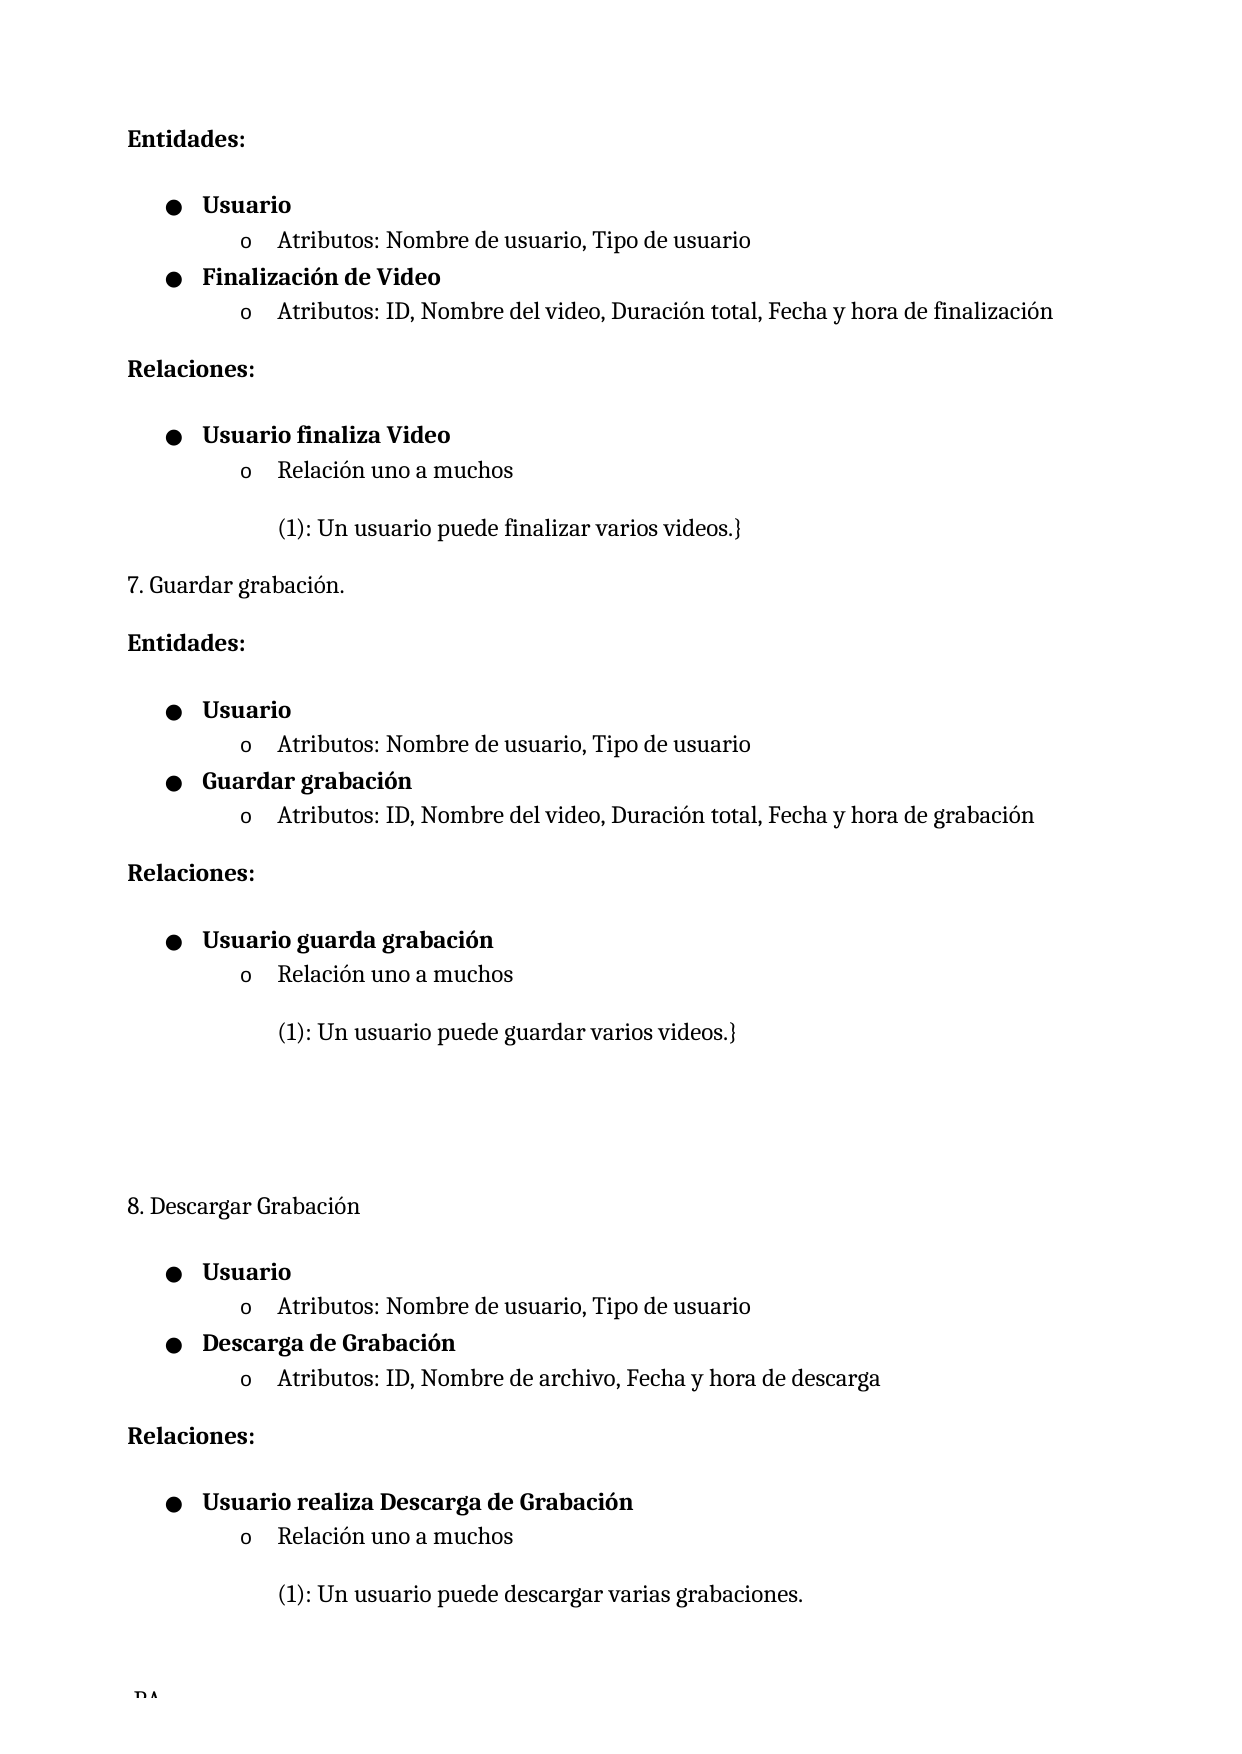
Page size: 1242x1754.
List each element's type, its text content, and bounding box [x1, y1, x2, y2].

list Atributos: Nombre de usuario, Tipo de usuario [239, 226, 1152, 254]
text Relaciones: [127, 859, 1152, 888]
list Atributos: Nombre de usuario, Tipo de usuario [239, 1292, 1152, 1321]
list Finalización de Video [164, 254, 1152, 297]
list Usuario guarda grabación [164, 917, 1152, 960]
list Relación uno a muchos [239, 456, 1152, 484]
list Descarga de Grabación [164, 1321, 1152, 1364]
list Atributos: ID, Nombre del video, Duración total, Fecha y hora de grabación [239, 801, 1152, 830]
text (1): Un usuario puede descargar varias grabaciones. [277, 1580, 1152, 1609]
text Entidades: [127, 125, 1152, 154]
text Relaciones: [127, 355, 1152, 384]
list Atributos: ID, Nombre del video, Duración total, Fecha y hora de finalización [239, 297, 1152, 326]
text (1): Un usuario puede guardar varios videos.} [277, 1018, 1152, 1047]
text (1): Un usuario puede finalizar varios videos.} [277, 513, 1152, 542]
list Relación uno a muchos [239, 960, 1152, 989]
list Usuario finaliza Video [164, 413, 1152, 456]
list Atributos: ID, Nombre de archivo, Fecha y hora de descarga [239, 1364, 1152, 1392]
list Usuario [164, 687, 1152, 730]
text Entidades: [127, 629, 1152, 658]
list Relación uno a muchos [239, 1522, 1152, 1551]
list Guardar grabación [164, 759, 1152, 801]
list Atributos: Nombre de usuario, Tipo de usuario [239, 730, 1152, 759]
list Usuario [164, 1249, 1152, 1292]
text 7. Guardar grabación. [127, 571, 1152, 600]
list Usuario realiza Descarga de Grabación [164, 1479, 1152, 1522]
list Usuario [164, 183, 1152, 226]
text 8. Descargar Grabación [127, 1192, 1152, 1220]
text Relaciones: [127, 1422, 1152, 1450]
